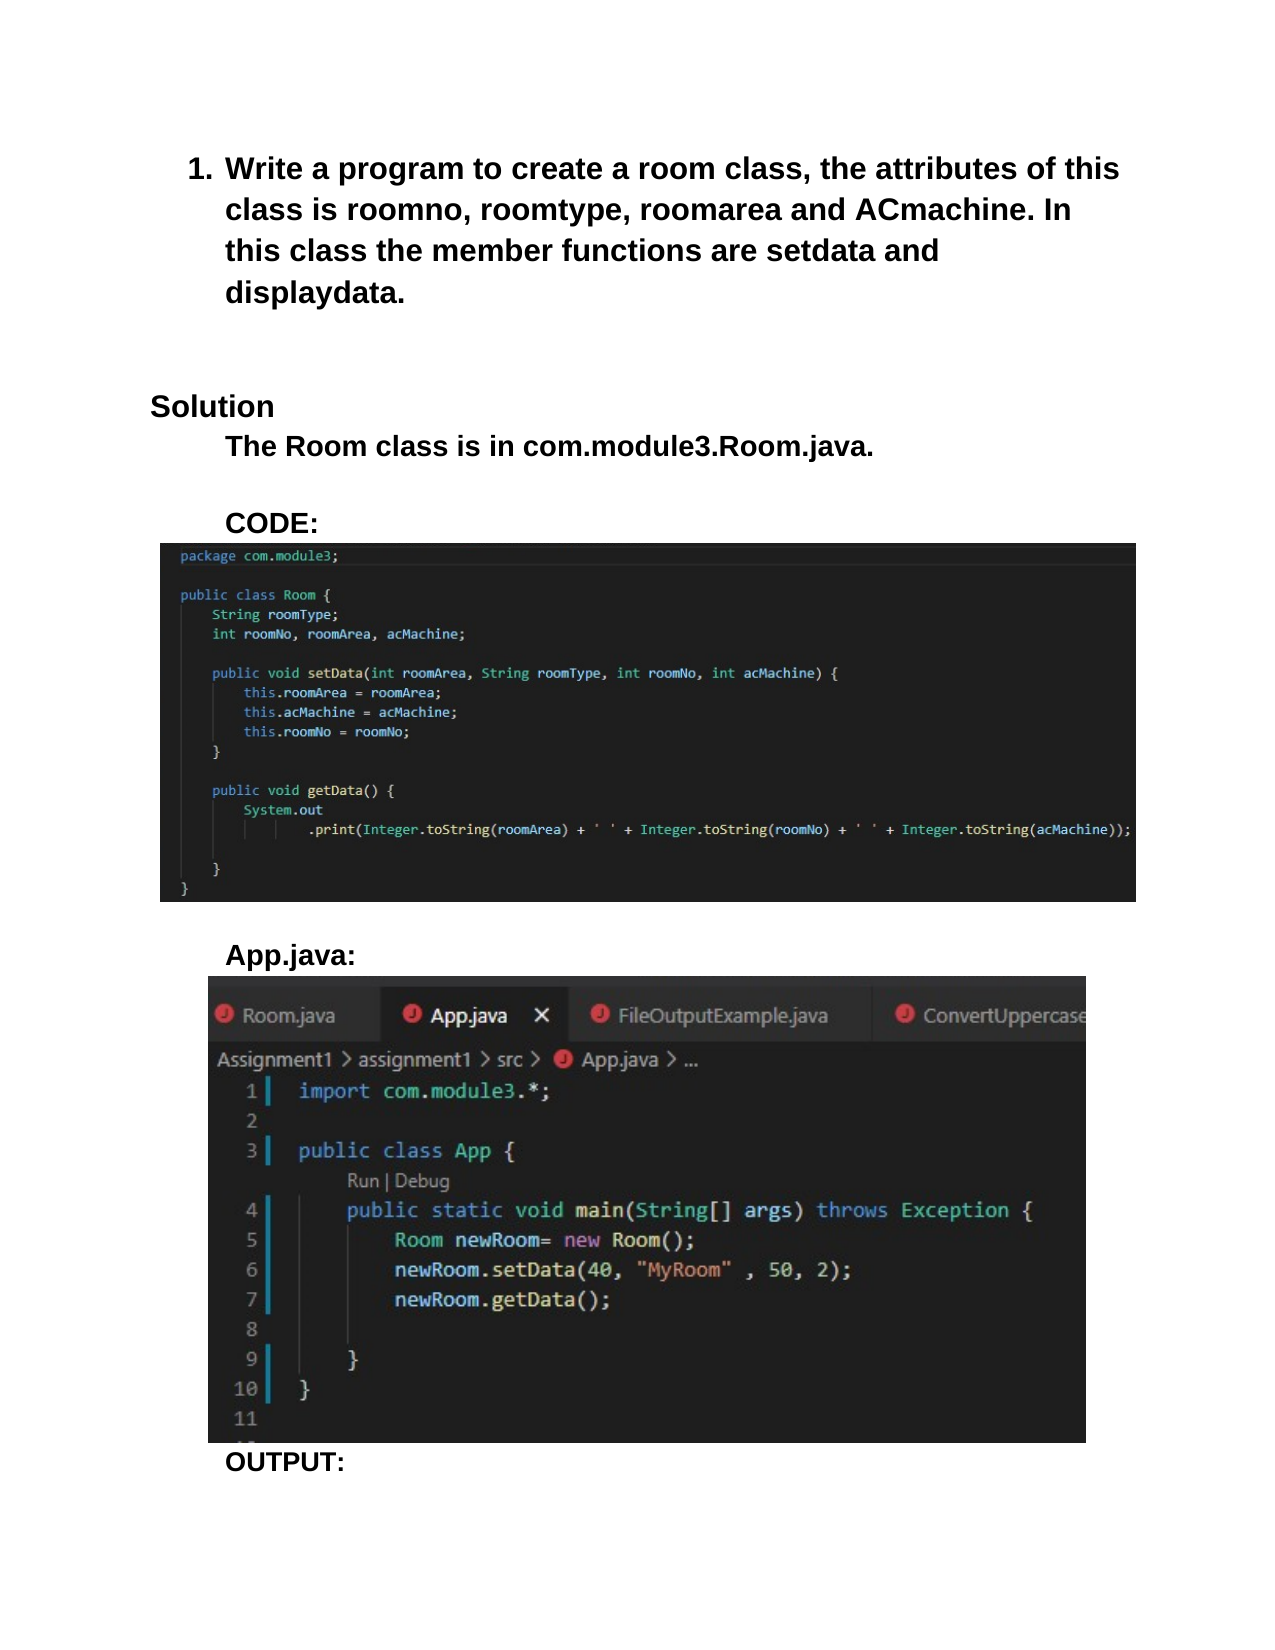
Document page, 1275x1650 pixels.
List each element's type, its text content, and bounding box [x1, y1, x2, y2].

picture [208, 976, 1086, 1443]
text App.java: [150, 938, 1125, 972]
text Solution [150, 388, 1125, 424]
text The Room class is in com.module3.Room.java. [225, 429, 1125, 463]
text OUTPUT: [150, 1446, 1125, 1478]
list Write a program to create a room class, the attributes of this class is roomno, roomtype, roomarea and ACmachine. In this class the member functions are setdata and displaydata. [187, 150, 1125, 310]
picture [160, 543, 1136, 902]
